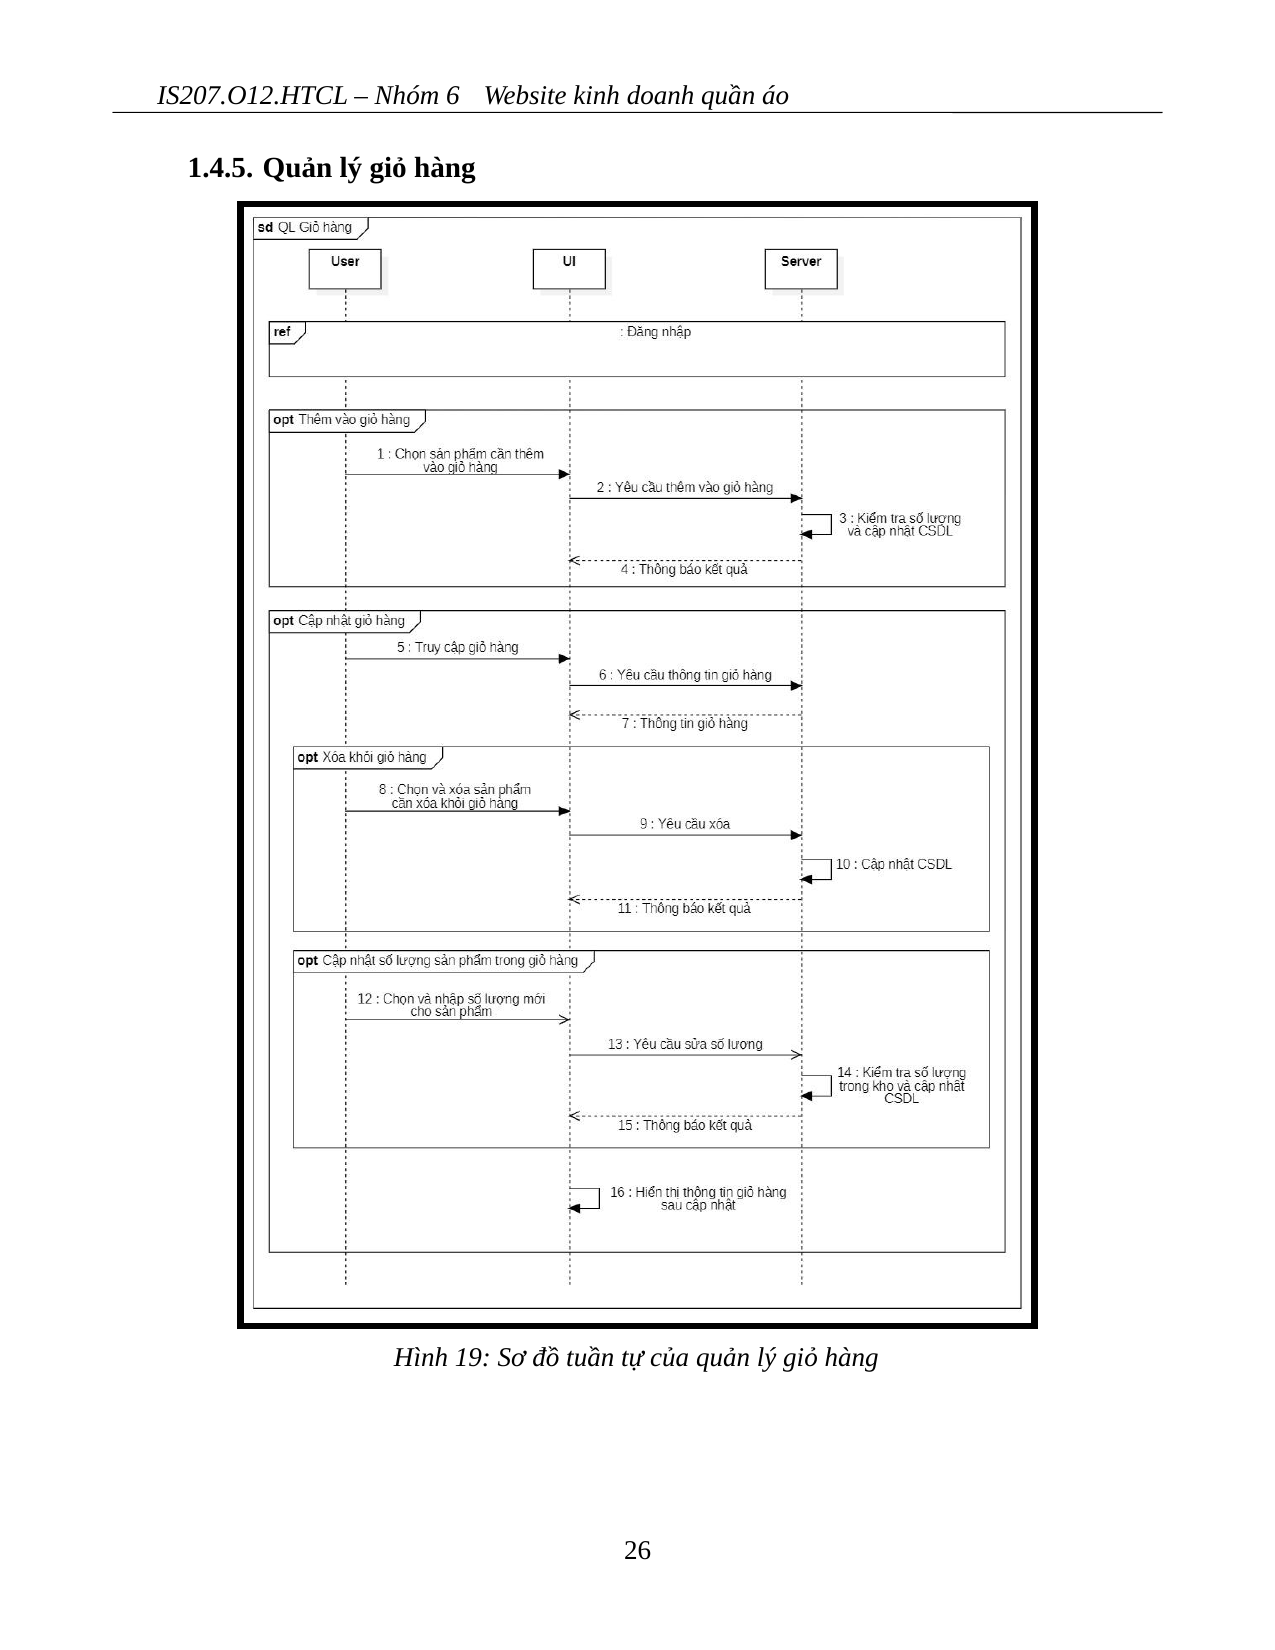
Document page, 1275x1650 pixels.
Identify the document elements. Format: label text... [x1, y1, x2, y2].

picture [244, 207, 1031, 1323]
subtitle Quản lý giỏ hàng [187, 150, 1125, 183]
text Hình 19: Sơ đồ tuần tự của quản lý giỏ hàng [150, 1342, 1125, 1373]
